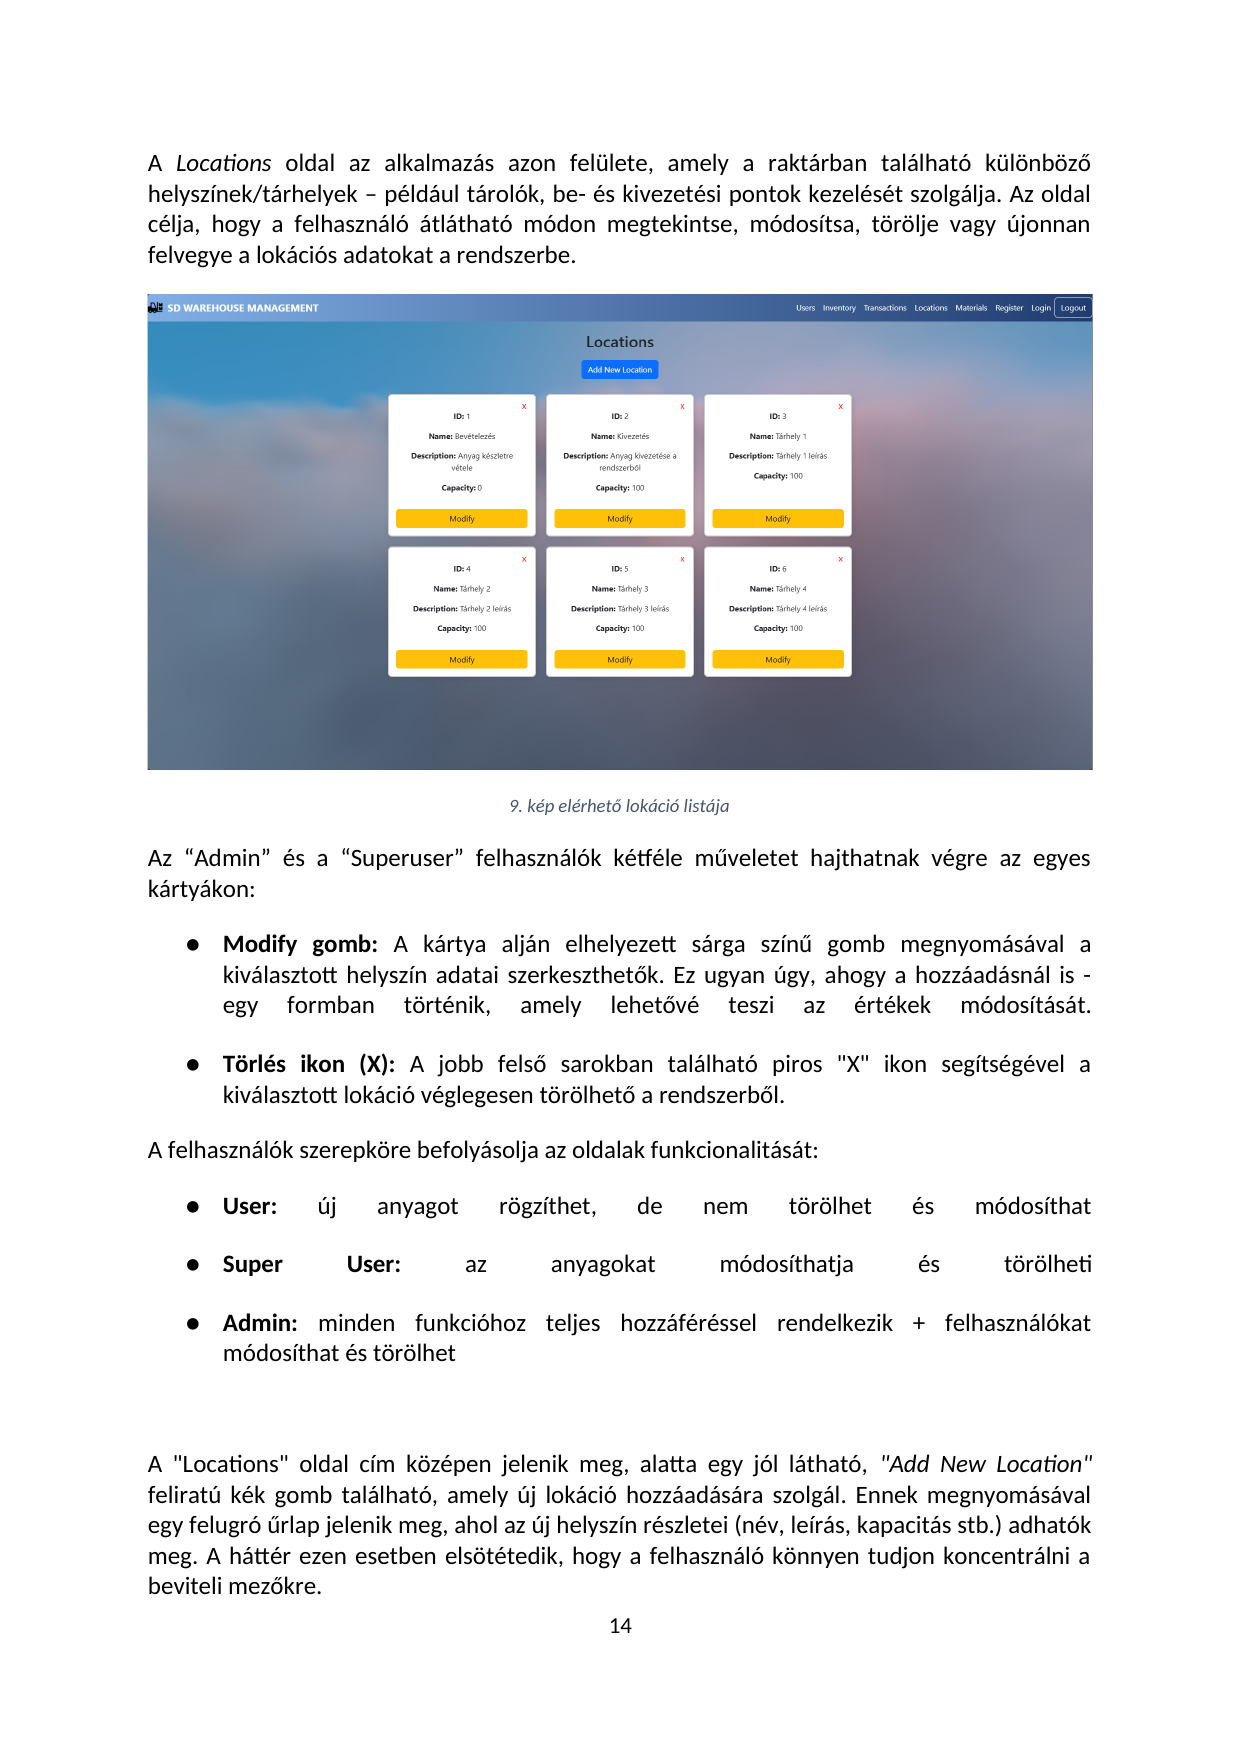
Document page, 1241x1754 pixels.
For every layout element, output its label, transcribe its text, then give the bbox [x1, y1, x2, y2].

text A Locations oldal az alkalmazás azon felülete, amely a raktárban található különböző helyszínek/tárhelyek – például tárolók, be- és kivezetési pontok kezelését szolgálja. Az oldal célja, hogy a felhasználó átlátható módon megtekintse, módosítsa, törölje vagy újonnan felvegye a lokációs adatokat a rendszerbe. [148, 148, 1093, 270]
picture [147, 294, 1093, 770]
list Modify gomb: A kártya alján elhelyezett sárga színű gomb megnyomásával a kiválasztott helyszín adatai szerkeszthetők. Ez ugyan úgy, ahogy a hozzáadásnál is - egy formban történik, amely lehetővé teszi az értékek módosítását. [185, 929, 1093, 1048]
text A felhasználók szerepköre befolyásolja az oldalak funkcionalitását: [148, 1134, 1093, 1165]
list Admin: minden funkcióhoz teljes hozzáféréssel rendelkezik + felhasználókat módosíthat és törölhet [185, 1307, 1093, 1368]
list Super User: az anyagokat módosíthatja és törölheti [185, 1248, 1093, 1307]
list User: új anyagot rögzíthet, de nem törölhet és módosíthat [185, 1190, 1093, 1248]
text Az “Admin” és a “Superuser” felhasználók kétféle műveletet hajthatnak végre az egyes kártyákon: [148, 843, 1093, 904]
text A "Locations" oldal cím középen jelenik meg, alatta egy jól látható, "Add New Location" feliratú kék gomb található, amely új lokáció hozzáadására szolgál. Ennek megnyomásával egy felugró űrlap jelenik meg, ahol az új helyszín részletei (név, leírás, kapacitás stb.) adhatók meg. A háttér ezen esetben elsötétedik, hogy a felhasználó könnyen tudjon koncentrálni a beviteli mezőkre. [148, 1448, 1093, 1601]
text 9. kép elérhető lokáció listája [148, 795, 1093, 818]
list Törlés ikon (X): A jobb felső sarokban található piros "X" ikon segítségével a kiválasztott lokáció véglegesen törölhető a rendszerből. [185, 1048, 1093, 1109]
